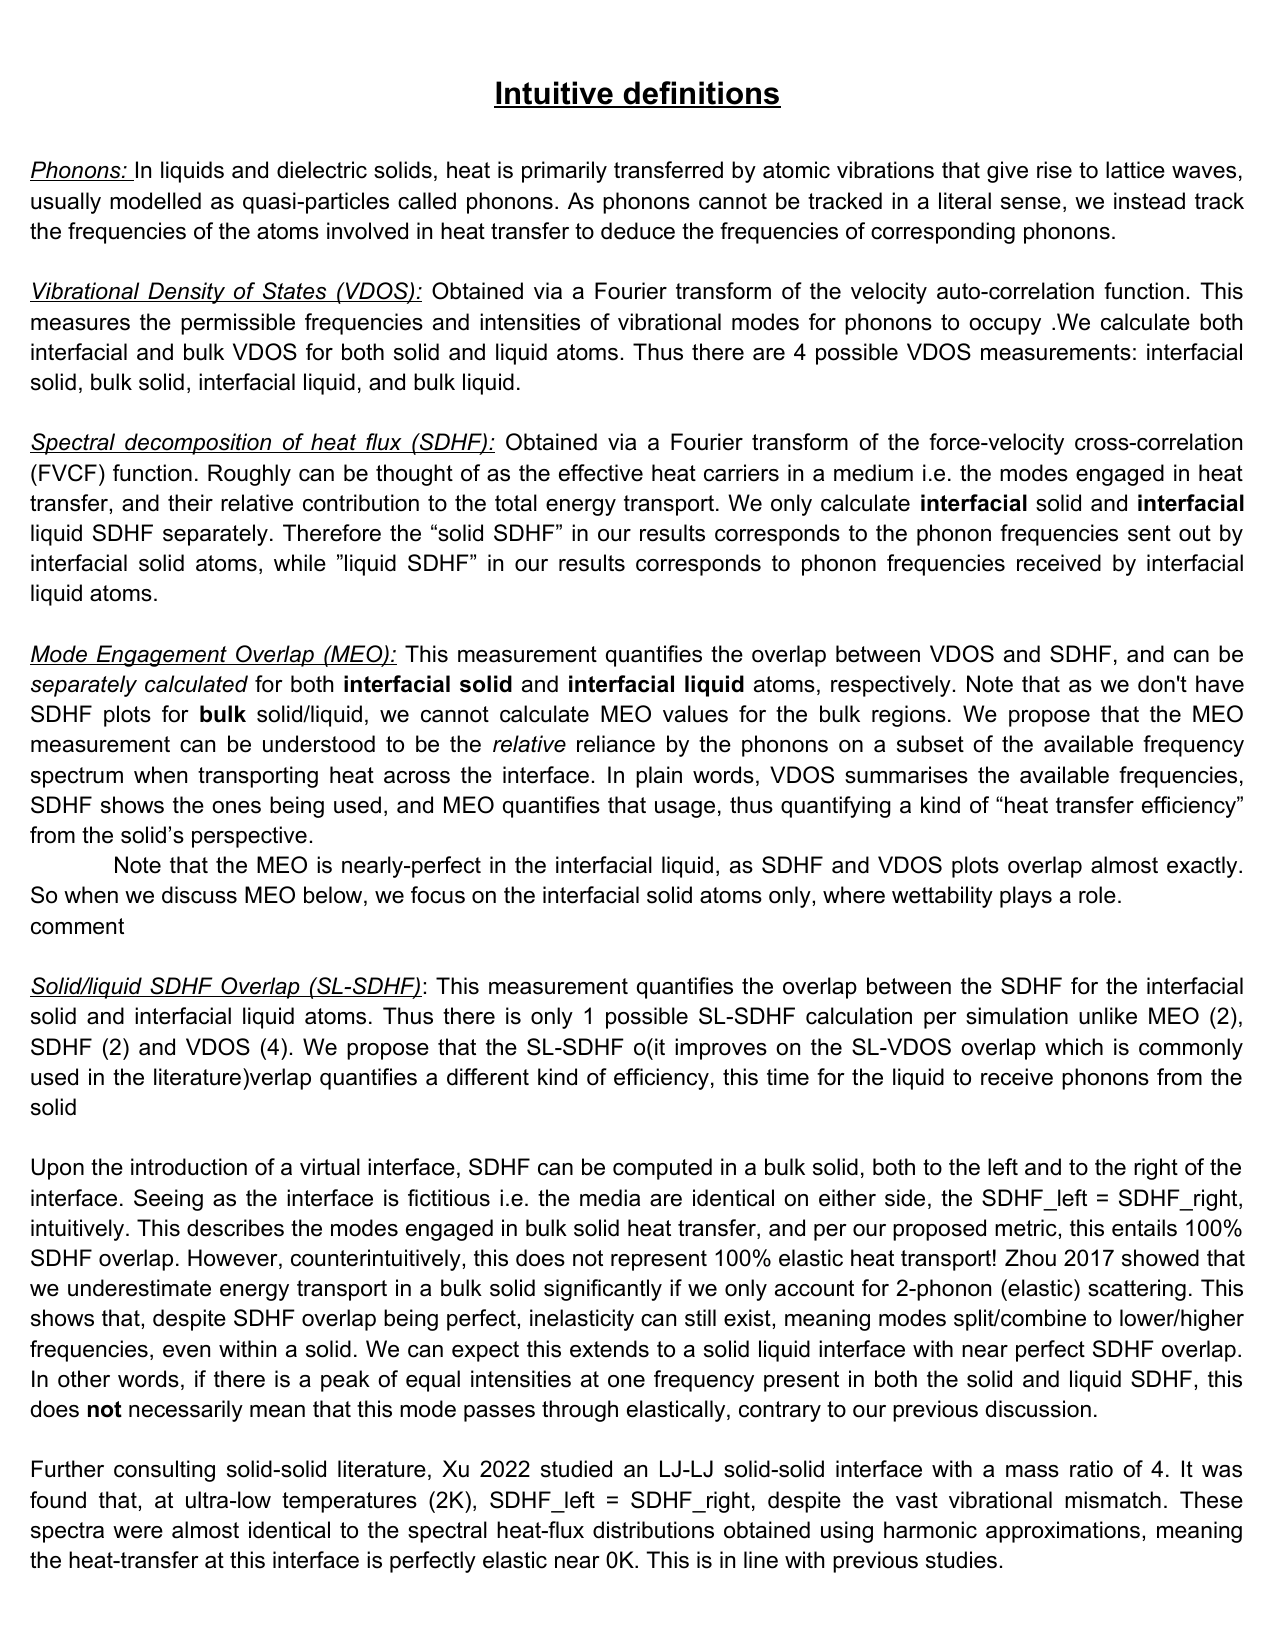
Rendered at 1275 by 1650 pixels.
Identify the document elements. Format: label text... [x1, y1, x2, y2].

text Further consulting solid-solid literature, Xu 2022 studied an LJ-LJ solid-solid interface with a mass ratio of 4. It was found that, at ultra-low temperatures (2K), SDHF_left = SDHF_right, despite the vast vibrational mismatch. These spectra were almost identical to the spectral heat-flux distributions obtained using harmonic approximations, meaning the heat-transfer at this interface is perfectly elastic near 0K. This is in line with previous studies. [30, 1456, 1245, 1573]
text Intuitive definitions [30, 75, 1245, 111]
text Vibrational Density of States (VDOS): Obtained via a Fourier transform of the velocity auto-correlation function. This measures the permissible frequencies and intensities of vibrational modes for phonons to occupy .We calculate both interfacial and bulk VDOS for both solid and liquid atoms. Thus there are 4 possible VDOS measurements: interfacial solid, bulk solid, interfacial liquid, and bulk liquid. [30, 278, 1245, 395]
text comment [30, 913, 1245, 939]
text Upon the introduction of a virtual interface, SDHF can be computed in a bulk solid, both to the left and to the right of the interface. Seeing as the interface is fictitious i.e. the media are identical on either side, the SDHF_left = SDHF_right, intuitively. This describes the modes engaged in bulk solid heat transfer, and per our proposed metric, this entails 100% SDHF overlap. However, counterintuitively, this does not represent 100% elastic heat transport! Zhou 2017 showed that we underestimate energy transport in a bulk solid significantly if we only account for 2-phonon (elastic) scattering. This shows that, despite SDHF overlap being perfect, inelasticity can still exist, meaning modes split/combine to lower/higher frequencies, even within a solid. We can expect this extends to a solid liquid interface with near perfect SDHF overlap. In other words, if there is a peak of equal intensities at one frequency present in both the solid and liquid SDHF, this does not necessarily mean that this mode passes through elastically, contrary to our previous discussion. [30, 1154, 1245, 1422]
text Mode Engagement Overlap (MEO): This measurement quantifies the overlap between VDOS and SDHF, and can be separately calculated for both interfacial solid and interfacial liquid atoms, respectively. Note that as we don't have SDHF plots for bulk solid/liquid, we cannot calculate MEO values for the bulk regions. We propose that the MEO measurement can be understood to be the relative reliance by the phonons on a subset of the available frequency spectrum when transporting heat across the interface. In plain words, VDOS summarises the available frequencies, SDHF shows the ones being used, and MEO quantifies that usage, thus quantifying a kind of “heat transfer efficiency” from the solid’s perspective. [30, 641, 1245, 848]
text Note that the MEO is nearly-perfect in the interfacial liquid, as SDHF and VDOS plots overlap almost exactly. So when we discuss MEO below, we focus on the interfacial solid atoms only, where wettability plays a role. [30, 852, 1245, 909]
text Phonons: In liquids and dielectric solids, heat is primarily transferred by atomic vibrations that give rise to lattice waves, usually modelled as quasi-particles called phonons. As phonons cannot be tracked in a literal sense, we instead track the frequencies of the atoms involved in heat transfer to deduce the frequencies of corresponding phonons. [30, 157, 1245, 244]
text Spectral decomposition of heat flux (SDHF): Obtained via a Fourier transform of the force-velocity cross-correlation (FVCF) function. Roughly can be thought of as the effective heat carriers in a medium i.e. the modes engaged in heat transfer, and their relative contribution to the total energy transport. We only calculate interfacial solid and interfacial liquid SDHF separately. Therefore the “solid SDHF” in our results corresponds to the phonon frequencies sent out by interfacial solid atoms, while ”liquid SDHF” in our results corresponds to phonon frequencies received by interfacial liquid atoms. [30, 429, 1245, 607]
text Solid/liquid SDHF Overlap (SL-SDHF): This measurement quantifies the overlap between the SDHF for the interfacial solid and interfacial liquid atoms. Thus there is only 1 possible SL-SDHF calculation per simulation unlike MEO (2), SDHF (2) and VDOS (4). We propose that the SL-SDHF o(it improves on the SL-VDOS overlap which is commonly used in the literature)verlap quantifies a different kind of efficiency, this time for the liquid to receive phonons from the solid [30, 973, 1245, 1120]
